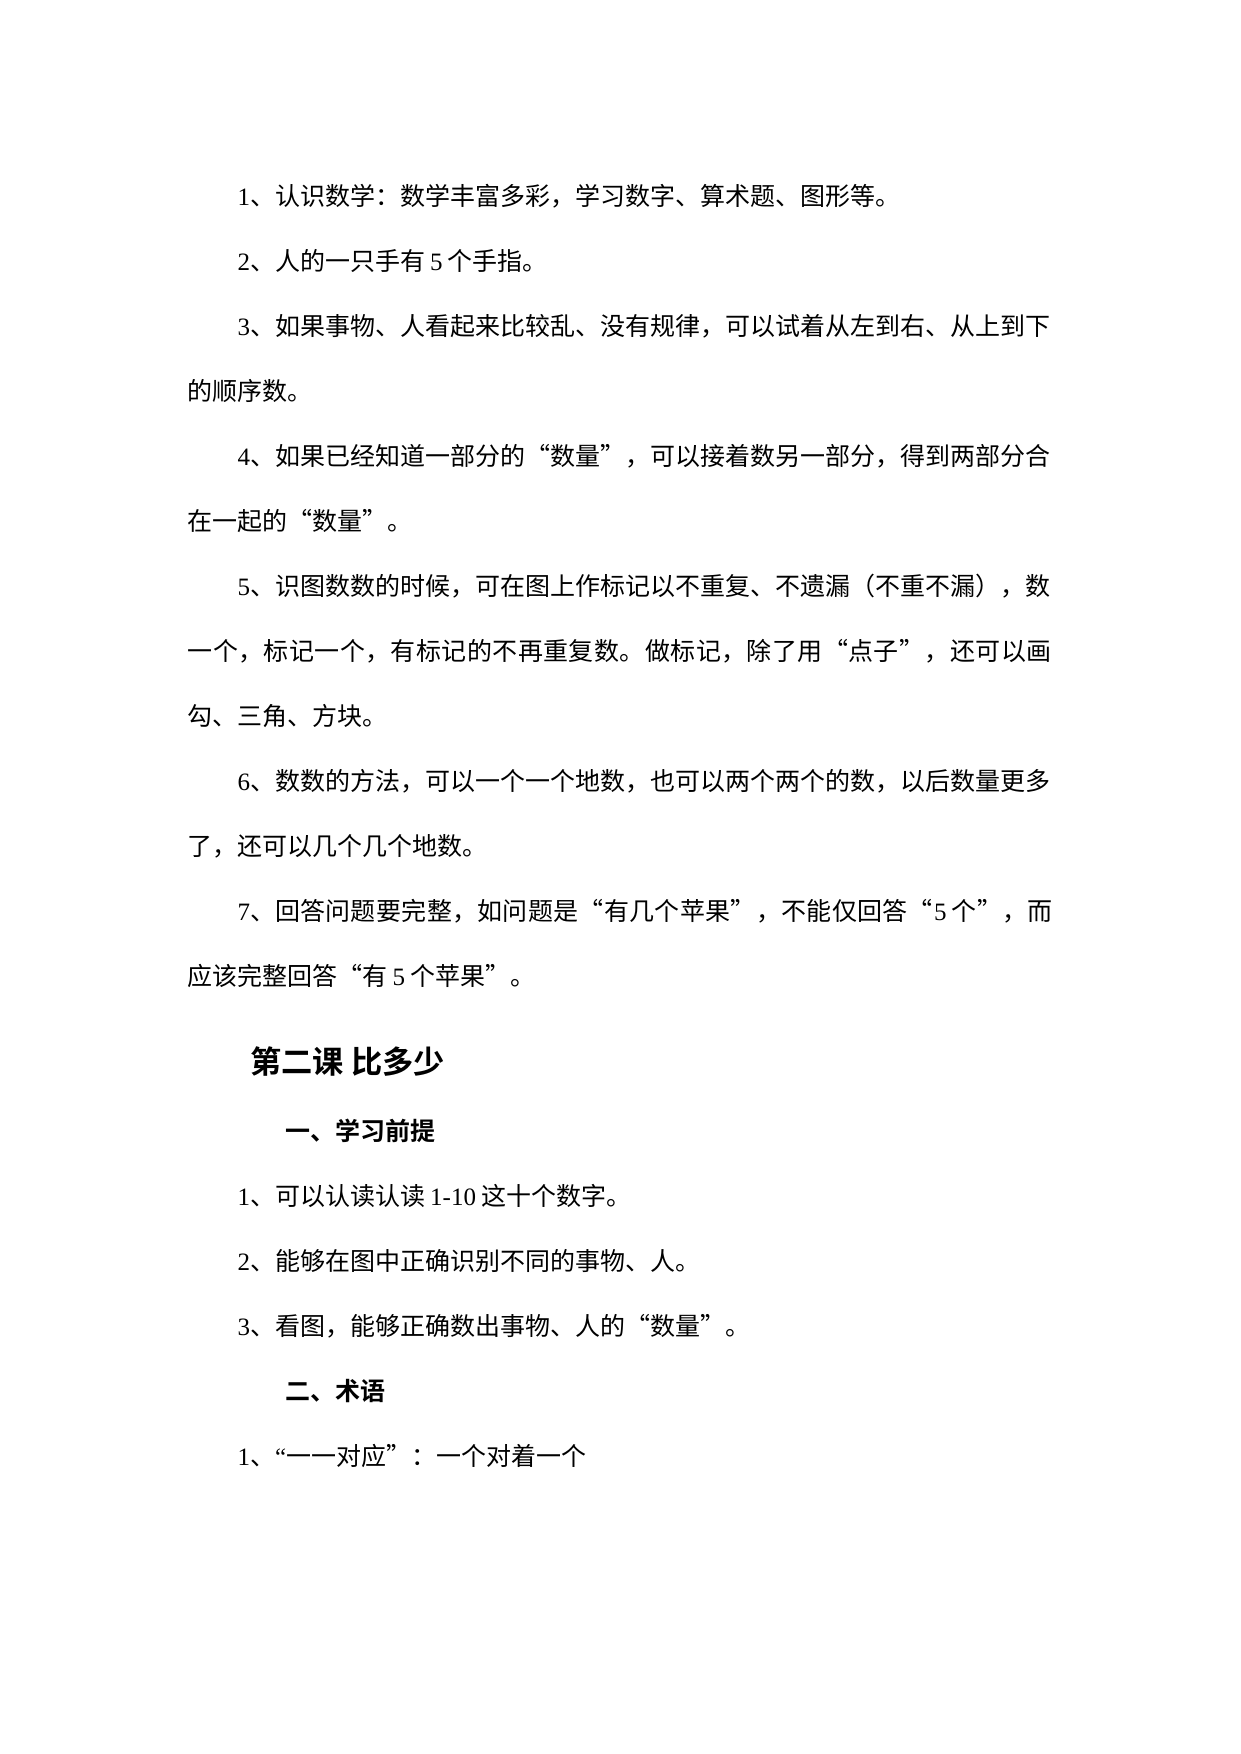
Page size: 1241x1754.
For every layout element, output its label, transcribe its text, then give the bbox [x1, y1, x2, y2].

list 可以认读认读1-10这十个数字。 [187, 1162, 1053, 1227]
subtitle 二、术语 [235, 1357, 1053, 1422]
list 如果已经知道一部分的“数量”，可以接着数另一部分，得到两部分合在一起的“数量”。 [187, 422, 1053, 552]
list 如果事物、人看起来比较乱、没有规律，可以试着从左到右、从上到下的顺序数。 [187, 292, 1053, 422]
list 识图数数的时候，可在图上作标记以不重复、不遗漏（不重不漏），数一个，标记一个，有标记的不再重复数。做标记，除了用“点子”，还可以画勾、三角、方块。 [187, 552, 1053, 747]
list “一一对应”：一个对着一个 [187, 1422, 1053, 1487]
list 人的一只手有5个手指。 [187, 227, 1053, 292]
list 能够在图中正确识别不同的事物、人。 [187, 1227, 1053, 1292]
subtitle 一、学习前提 [235, 1097, 1053, 1162]
list 看图，能够正确数出事物、人的“数量”。 [187, 1292, 1053, 1357]
list 认识数学：数学丰富多彩，学习数字、算术题、图形等。 [187, 162, 1053, 227]
list 数数的方法，可以一个一个地数，也可以两个两个的数，以后数量更多了，还可以几个几个地数。 [187, 747, 1053, 877]
list 回答问题要完整，如问题是“有几个苹果”，不能仅回答“5个”，而应该完整回答“有5个苹果”。 [187, 877, 1053, 1007]
subtitle 比多少 [187, 1028, 1053, 1093]
